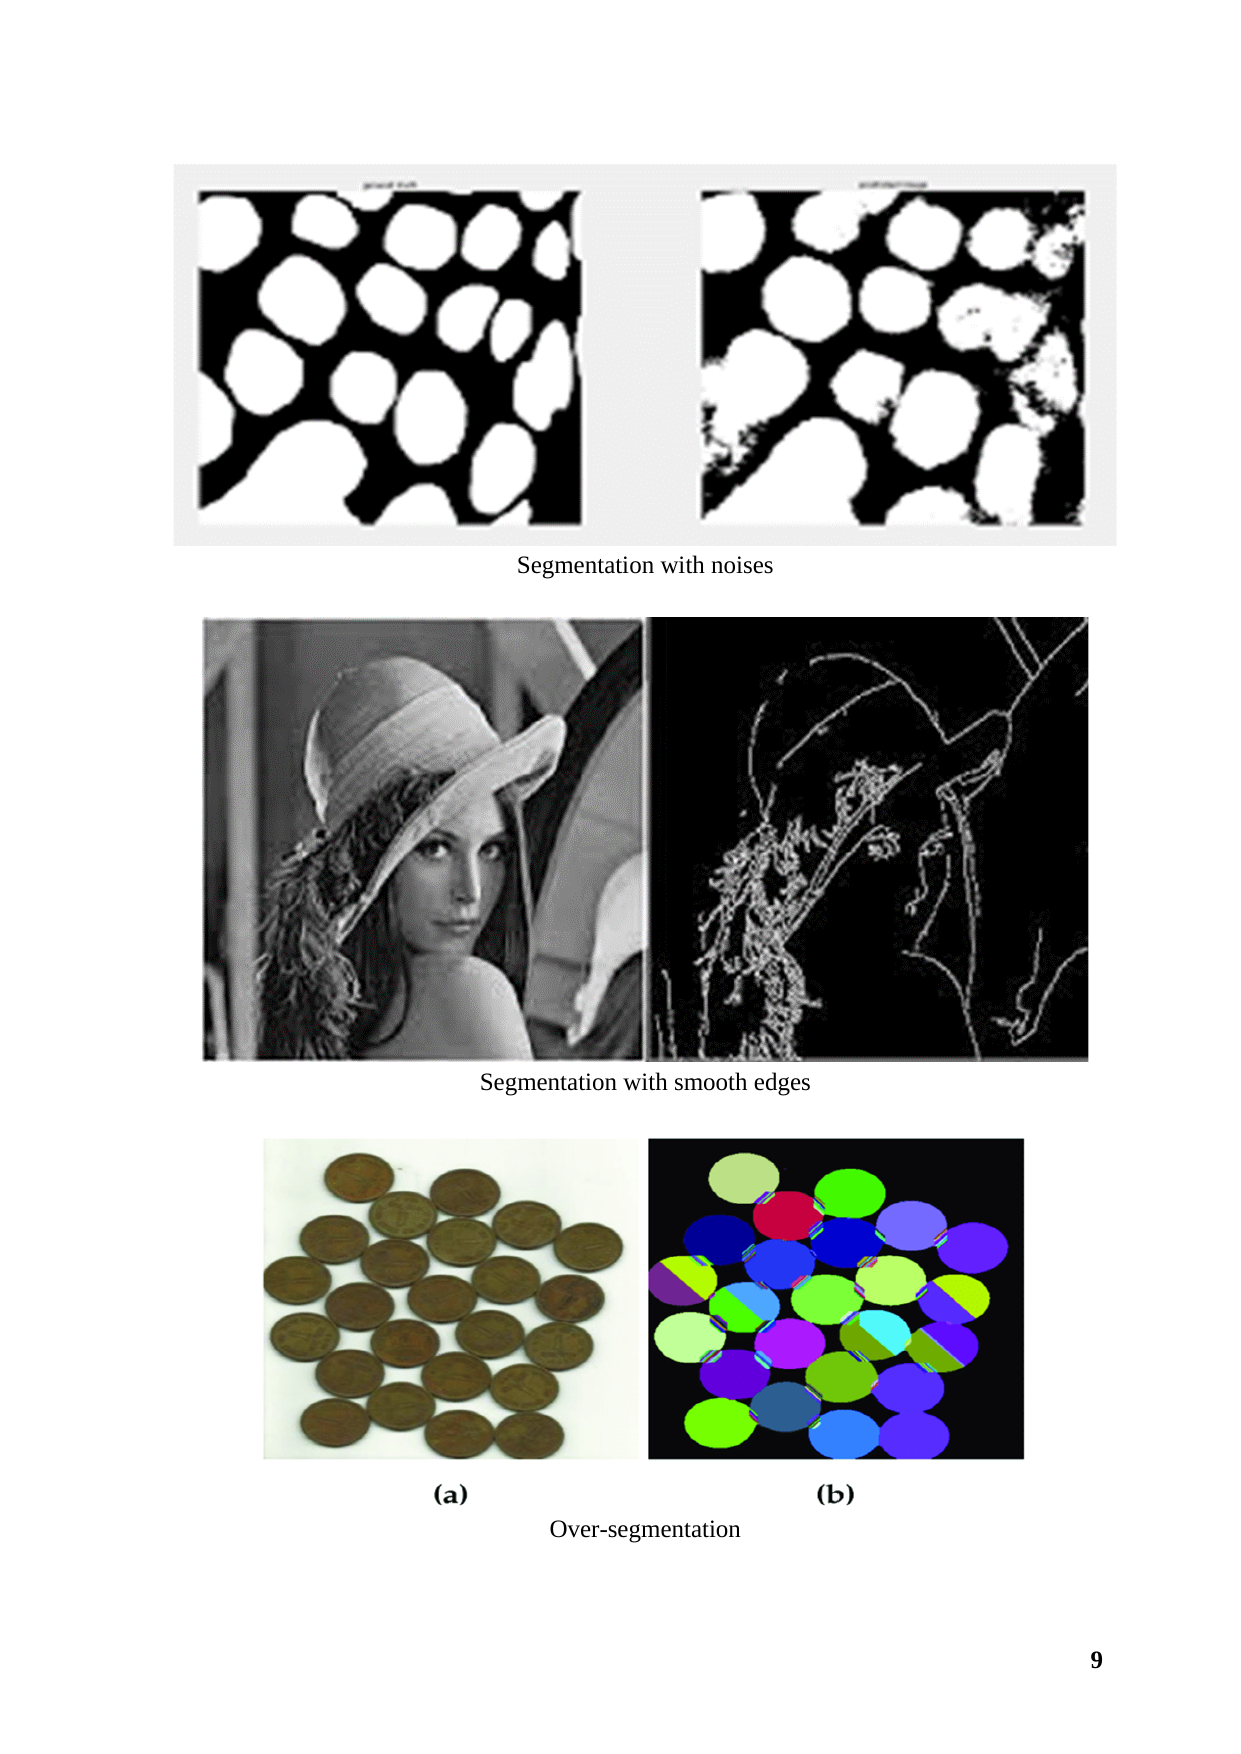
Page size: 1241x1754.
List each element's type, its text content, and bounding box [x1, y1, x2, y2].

picture [257, 1133, 1033, 1510]
text Segmentation with noises [103, 550, 1187, 579]
picture [201, 617, 1089, 1062]
picture [173, 164, 1117, 546]
text Segmentation with smooth edges [103, 1067, 1187, 1095]
text Over-segmentation [103, 1514, 1187, 1543]
